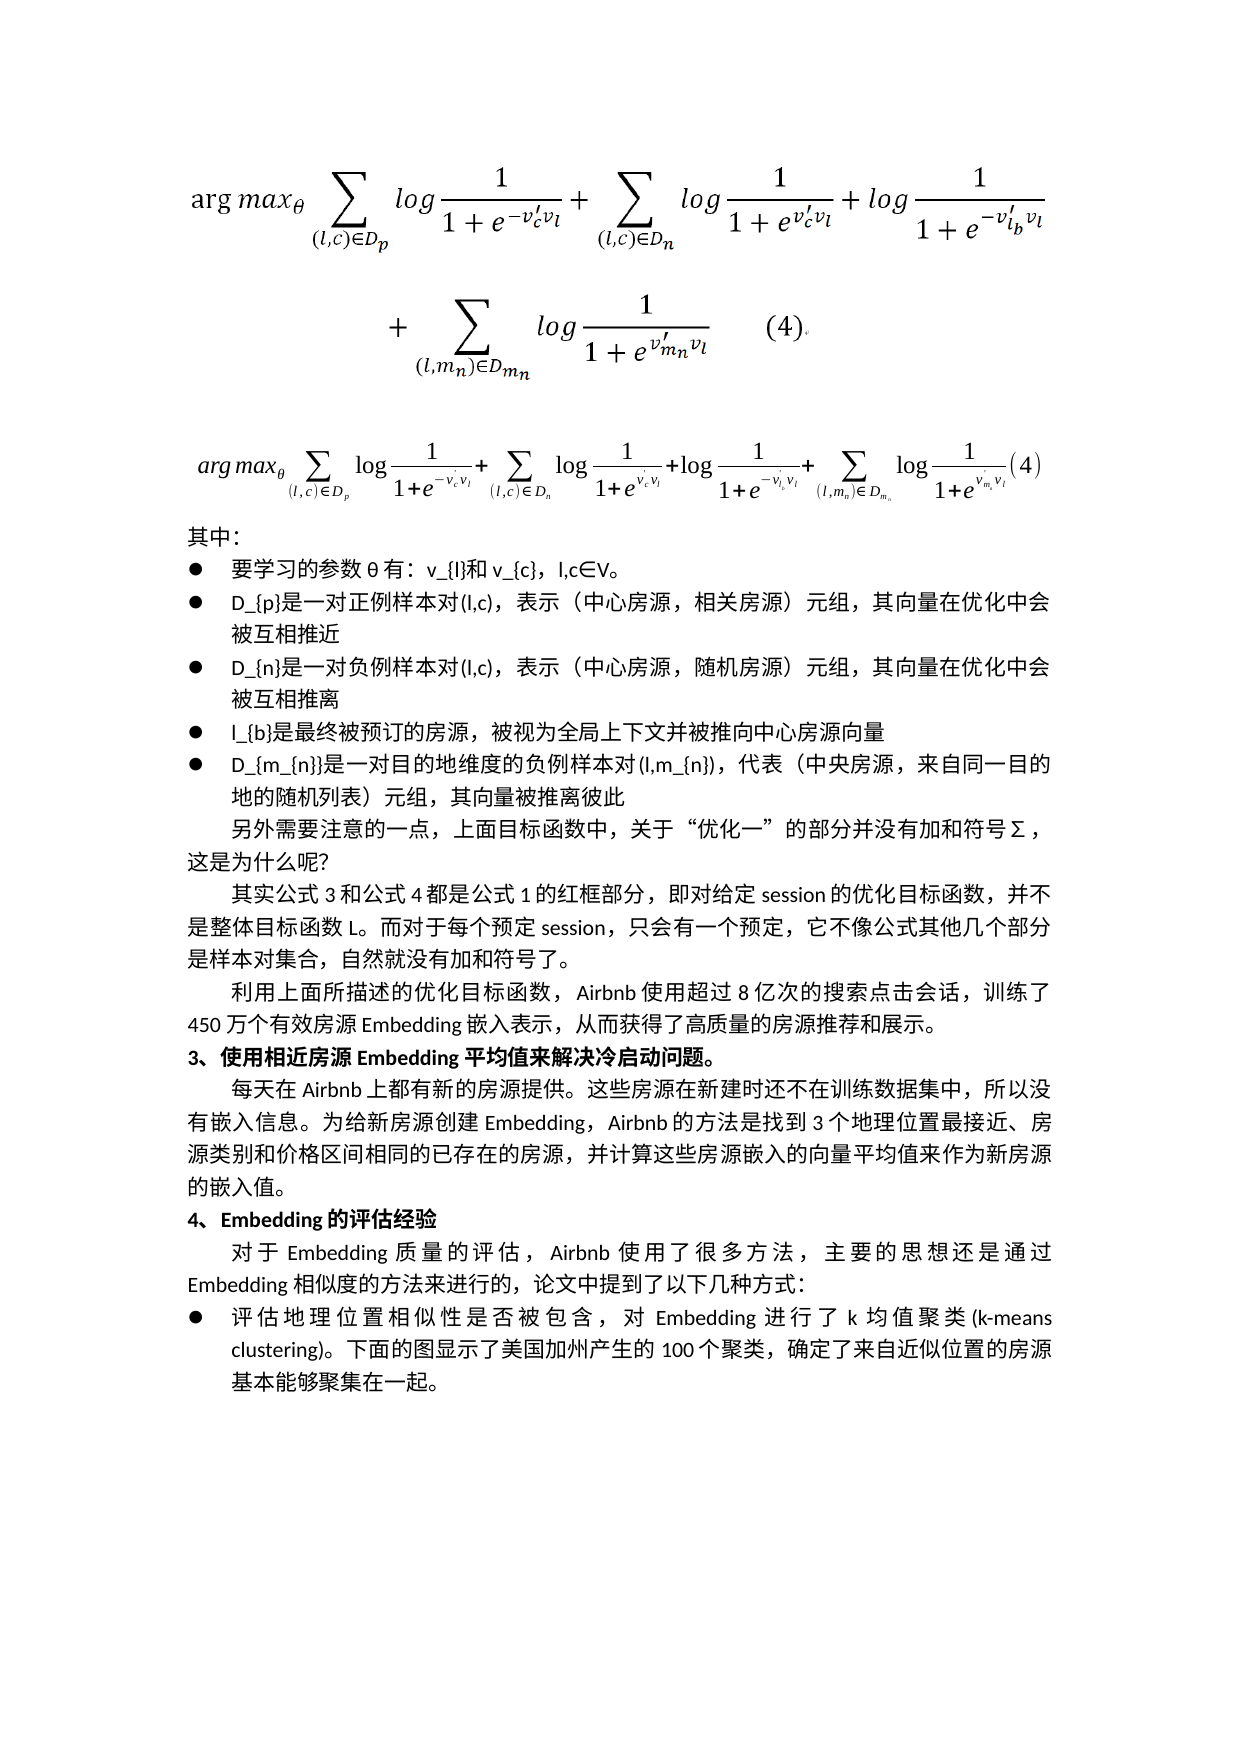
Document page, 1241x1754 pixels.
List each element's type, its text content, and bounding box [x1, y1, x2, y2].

text 3、使用相近房源 Embedding 平均值来解决冷启动问题。 [187, 1039, 1053, 1072]
text 利用上面所描述的优化目标函数，Airbnb使用超过8亿次的搜索点击会话，训练了450 万个有效房源Embedding嵌入表示，从而获得了高质量的房源推荐和展示。 [187, 974, 1053, 1039]
list D_{p}是一对正例样本对(l,c)，表示（中心房源，相关房源）元组，其向量在优化中会被互相推近 [187, 584, 1053, 649]
text 其中： [187, 519, 1053, 552]
list D_{m_{n}}是一对目的地维度的负例样本对(l,m_{n})，代表（中央房源，来自同一目的地的随机列表）元组，其向量被推离彼此 [187, 747, 1053, 812]
picture [187, 162, 1053, 386]
text 另外需要注意的一点，上面目标函数中，关于“优化一”的部分并没有加和符号∑，这是为什么呢？ [187, 812, 1053, 877]
text 4、Embedding 的评估经验 [187, 1202, 1053, 1234]
list D_{n}是一对负例样本对(l,c)，表示（中心房源，随机房源）元组，其向量在优化中会被互相推离 [187, 649, 1053, 714]
list 评估地理位置相似性是否被包含，对Embedding进行了k均值聚类(k-means clustering)。下面的图显示了美国加州产生的100个聚类，确定了来自近似位置的房源基本能够聚集在一起。 [187, 1299, 1053, 1397]
text 其实公式3和公式4都是公式1的红框部分，即对给定session的优化目标函数，并不是整体目标函数L。而对于每个预定session，只会有一个预定，它不像公式其他几个部分是样本对集合，自然就没有加和符号了。 [187, 877, 1053, 974]
list l_{b}是最终被预订的房源，被视为全局上下文并被推向中心房源向量 [187, 714, 1053, 747]
list 要学习的参数θ有：v_{l}和v_{c}，l,c∈V。 [187, 552, 1053, 584]
text 每天在Airbnb上都有新的房源提供。这些房源在新建时还不在训练数据集中，所以没有嵌入信息。为给新房源创建Embedding，Airbnb的方法是找到3个地理位置最接近、房源类别和价格区间相同的已存在的房源，并计算这些房源嵌入的向量平均值来作为新房源的嵌入值。 [187, 1072, 1053, 1202]
text 对于Embedding质量的评估，Airbnb使用了很多方法，主要的思想还是通过Embedding 相似度的方法来进行的，论文中提到了以下几种方式： [187, 1234, 1053, 1299]
